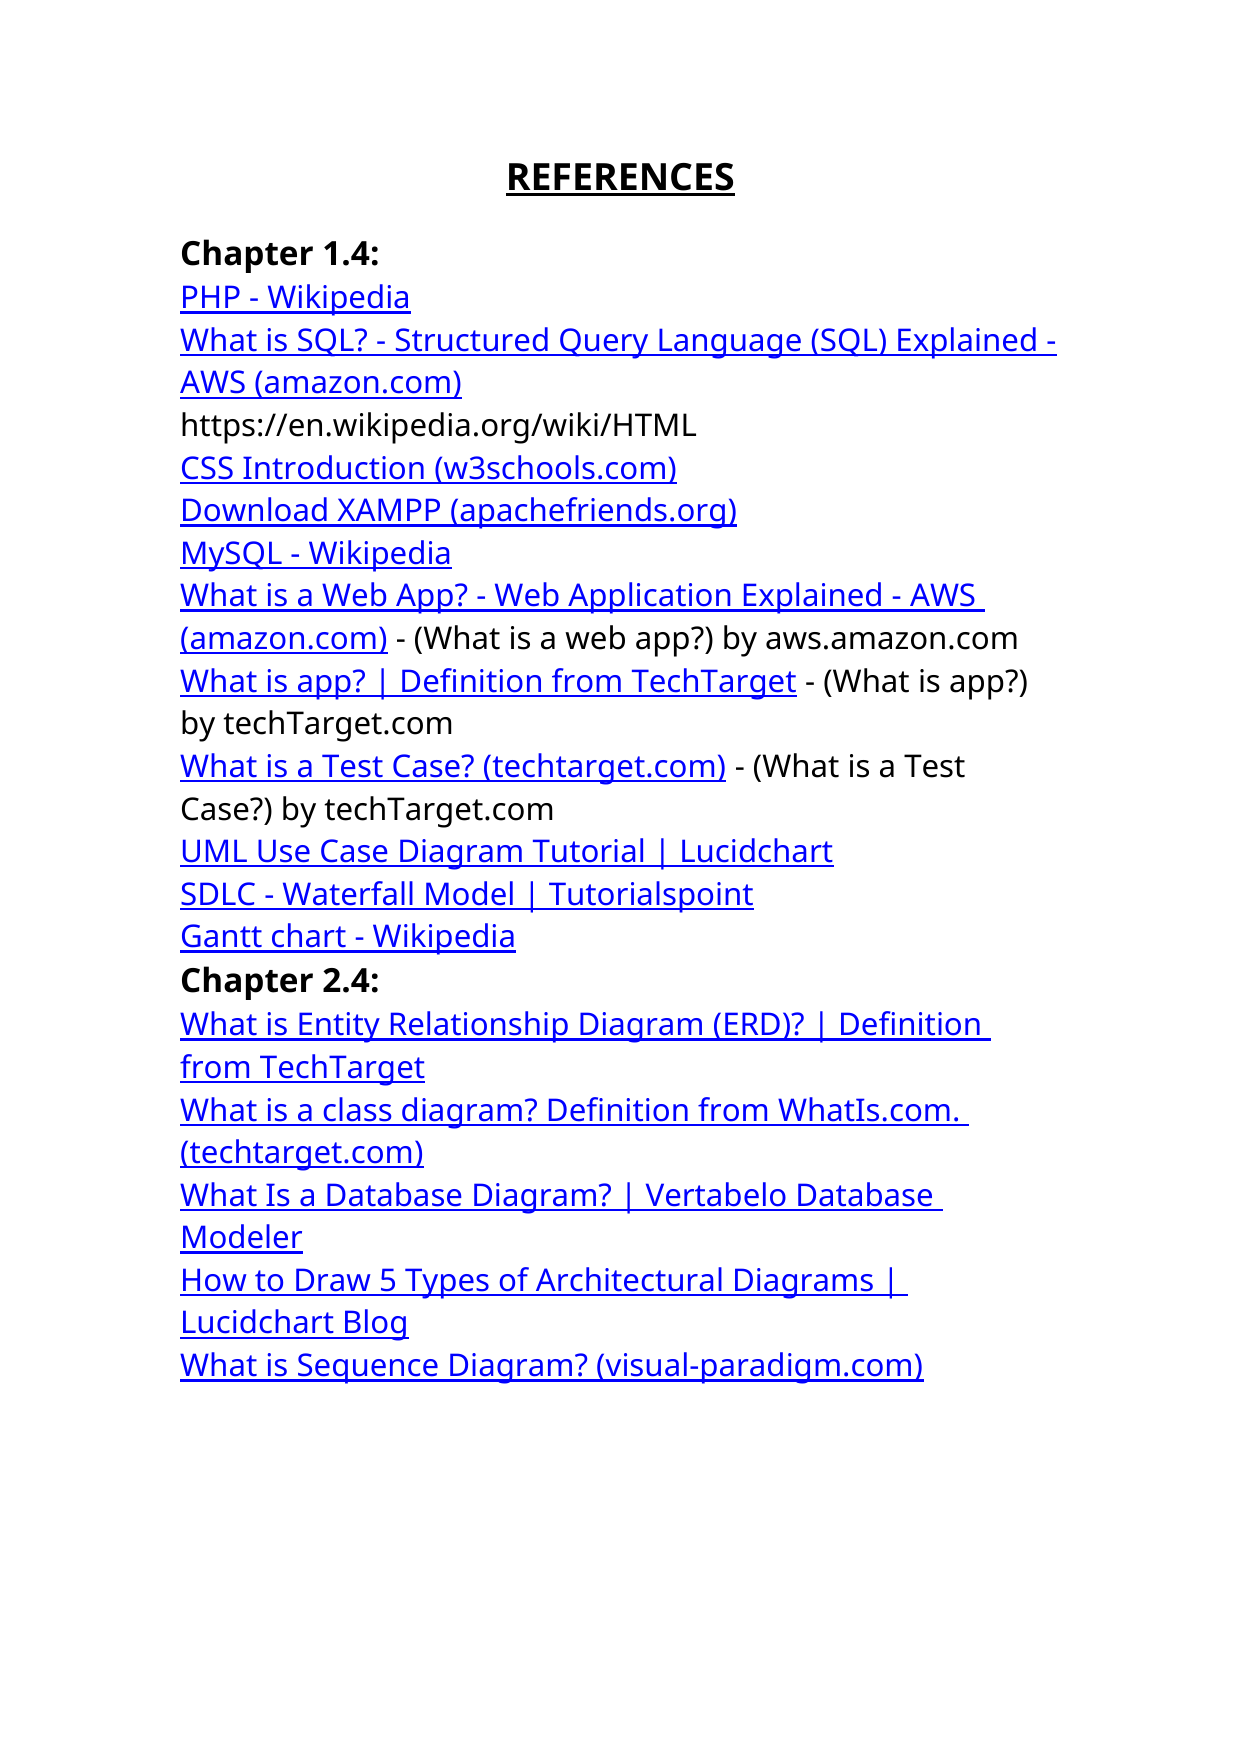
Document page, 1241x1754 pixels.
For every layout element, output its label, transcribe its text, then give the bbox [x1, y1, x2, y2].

text Chapter 1.4: [180, 230, 1060, 275]
text PHP - Wikipedia [180, 275, 1060, 318]
text How to Draw 5 Types of Architectural Diagrams | Lucidchart Blog [180, 1258, 1060, 1343]
text What is a Web App? - Web Application Explained - AWS (amazon.com) - (What is a web app?) by aws.amazon.com [180, 573, 1060, 659]
text What Is a Database Diagram? | Vertabelo Database Modeler [180, 1173, 1060, 1258]
text SDLC - Waterfall Model | Tutorialspoint [180, 872, 1060, 914]
text UML Use Case Diagram Tutorial | Lucidchart [180, 829, 1060, 872]
text Gantt chart - Wikipedia [180, 914, 1060, 957]
text Chapter 2.4: [180, 957, 1060, 1002]
text What is a class diagram? Definition from WhatIs.com. (techtarget.com) [180, 1087, 1060, 1173]
text What is app? | Definition from TechTarget - (What is app?) by techTarget.com [180, 659, 1060, 744]
text What is Entity Relationship Diagram (ERD)? | Definition from TechTarget [180, 1002, 1060, 1087]
text CSS Introduction (w3schools.com) [180, 446, 1060, 488]
text Download XAMPP (apachefriends.org) [180, 488, 1060, 531]
text MySQL - Wikipedia [180, 531, 1060, 573]
text What is a Test Case? (techtarget.com) - (What is a Test Case?) by techTarget.com [180, 744, 1060, 829]
text What is Sequence Diagram? (visual-paradigm.com) [180, 1343, 1060, 1386]
text REFERENCES [180, 150, 1060, 201]
text What is SQL? - Structured Query Language (SQL) Explained - AWS (amazon.com) [180, 318, 1060, 403]
text https://en.wikipedia.org/wiki/HTML [180, 403, 1060, 446]
